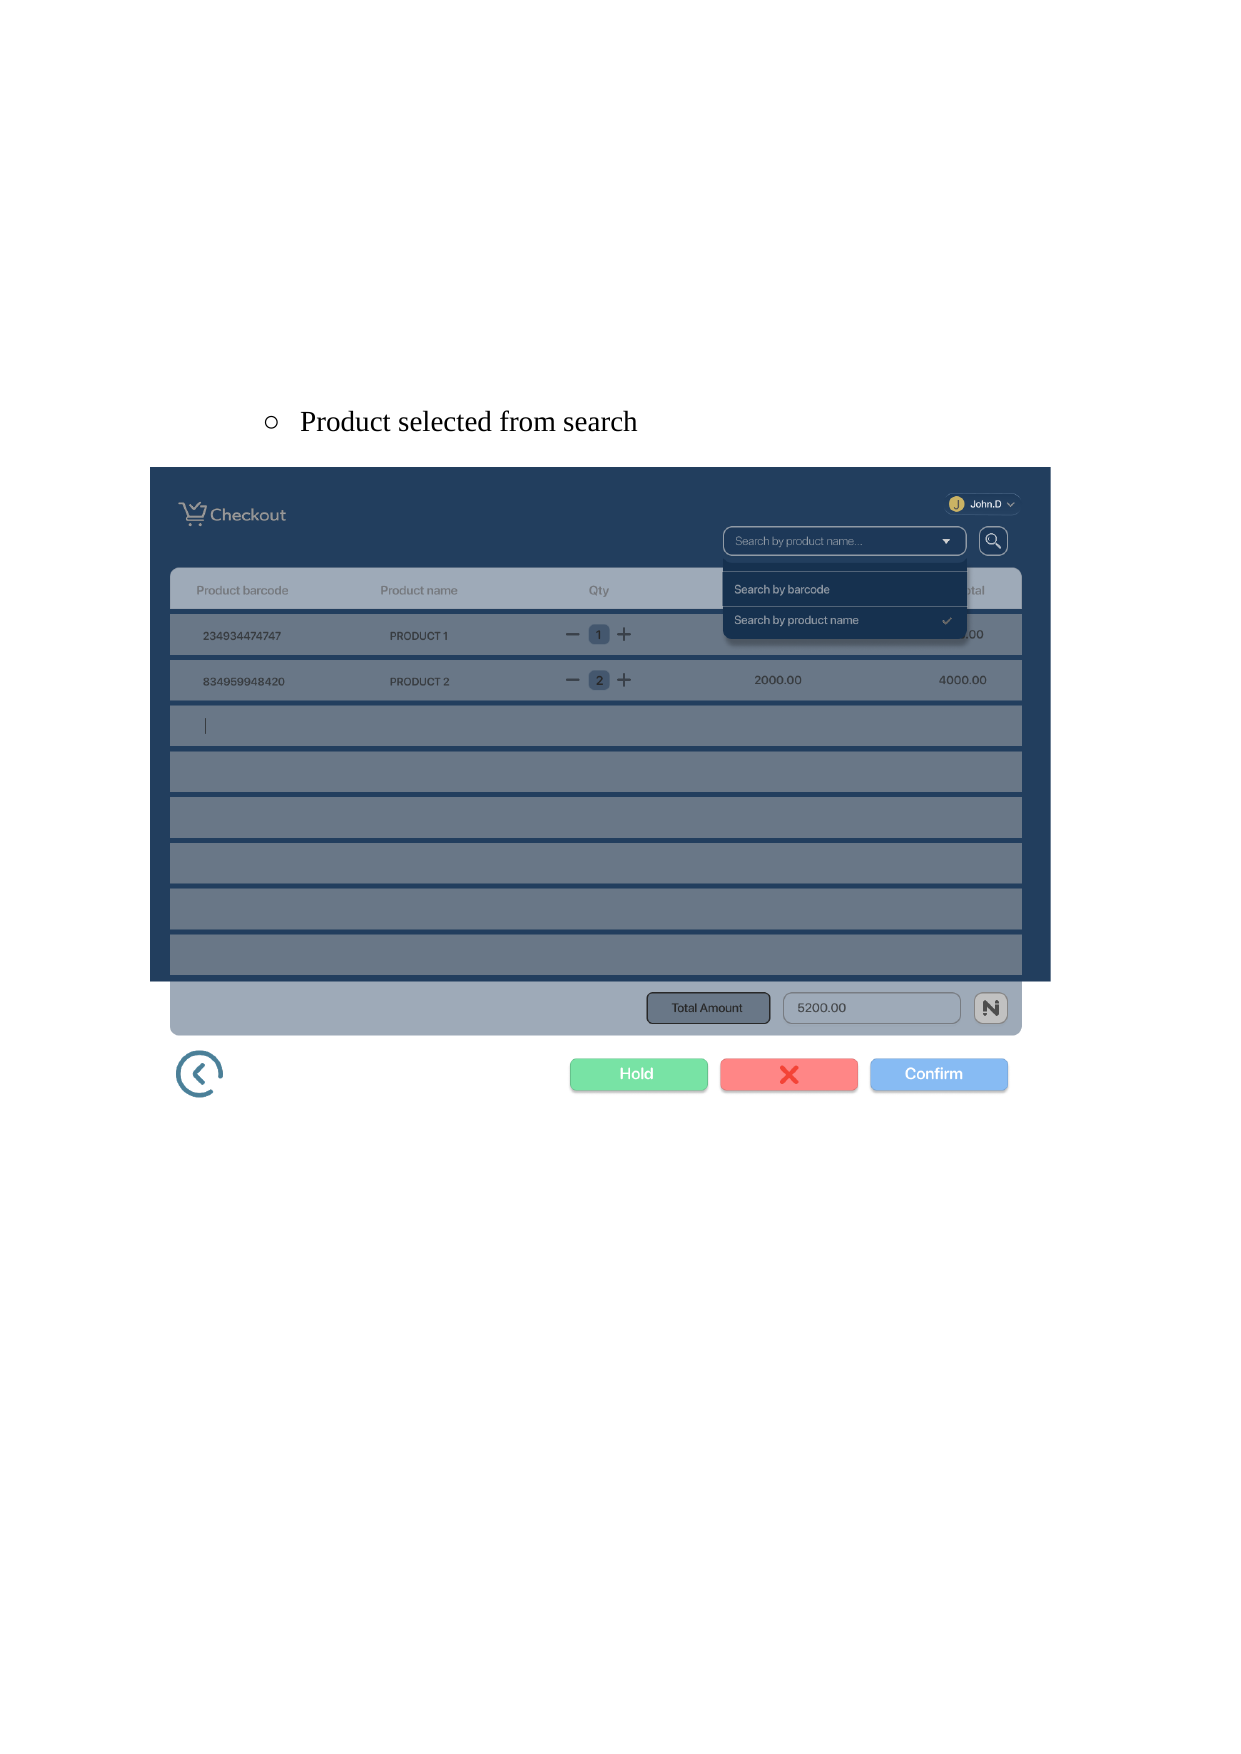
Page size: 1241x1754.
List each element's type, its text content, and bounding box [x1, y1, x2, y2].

picture [150, 467, 1051, 1109]
list Product selected from search [262, 404, 1090, 438]
